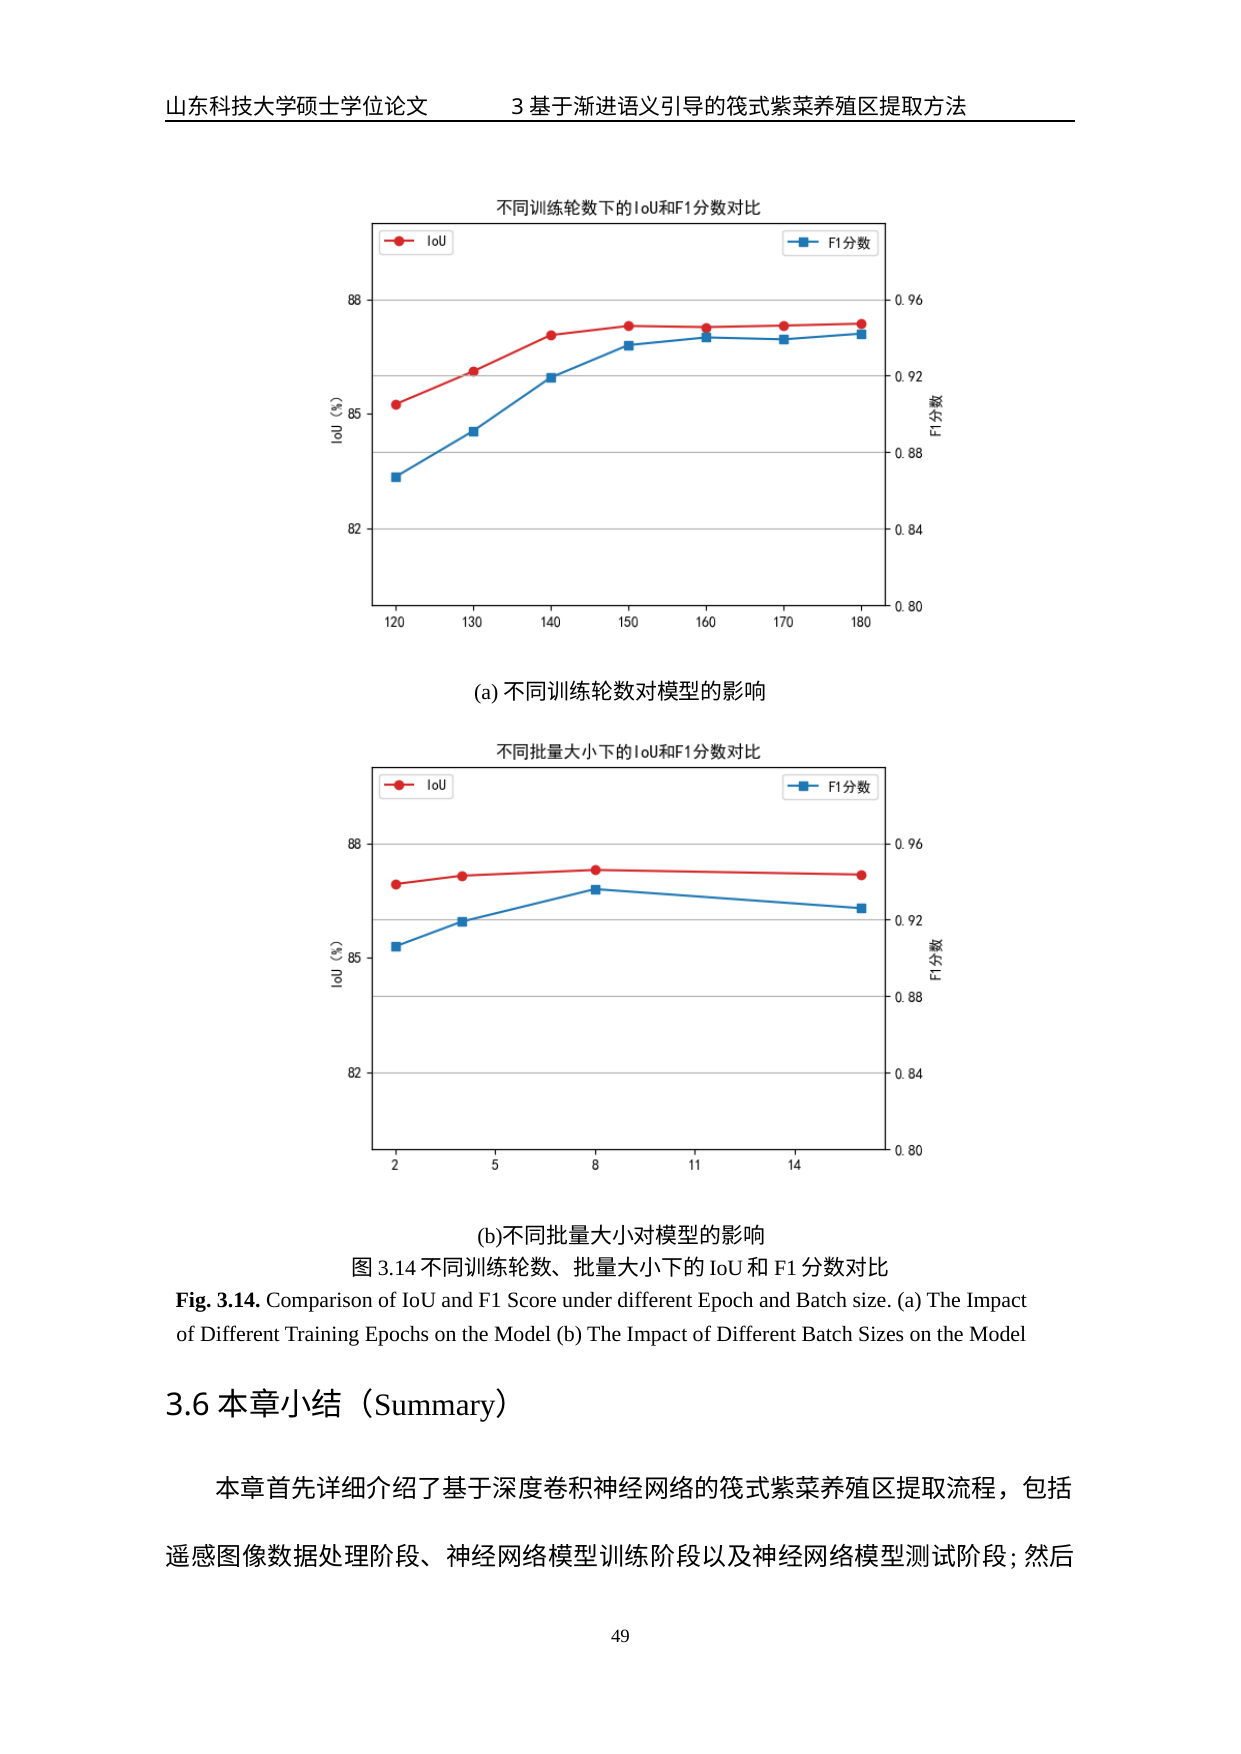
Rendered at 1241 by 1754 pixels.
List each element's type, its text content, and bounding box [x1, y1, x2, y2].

table_header (b)不同批量大小对模型的影响 [169, 1217, 1073, 1249]
text (a) 不同训练轮数对模型的影响 [165, 673, 1075, 707]
picture [289, 163, 951, 660]
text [165, 1453, 1075, 1589]
picture [289, 707, 951, 1204]
subtitle 3.6 本章小结（Summary） [165, 1368, 1075, 1436]
text Fig. 3.14. Comparison of IoU and F1 Score under different Epoch and Batch size. (a) The Impact of Different Training Epochs on the Model (b) The Impact of Different Batch Sizes on the Model [165, 1283, 1037, 1351]
text 图3.14不同训练轮数、批量大小下的IoU和F1分数对比 [165, 1249, 1075, 1283]
